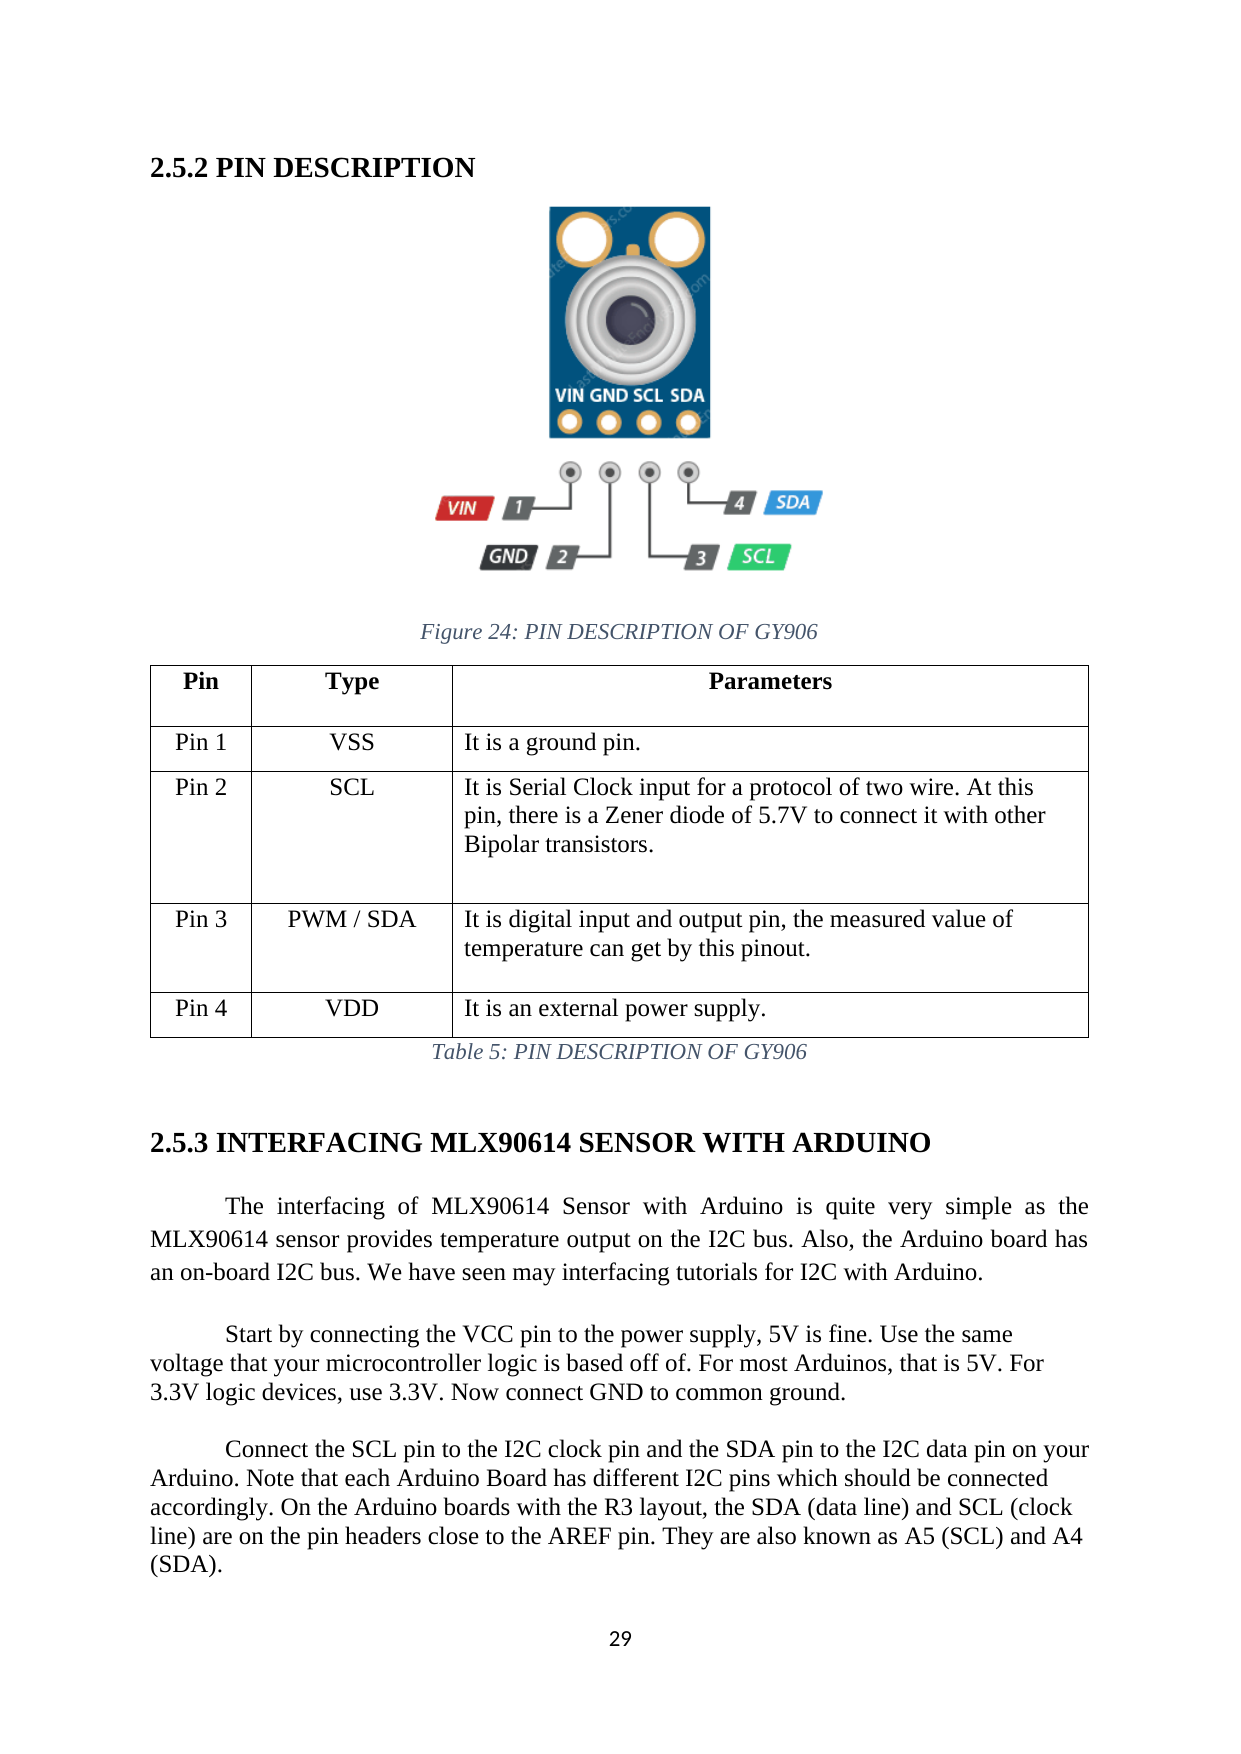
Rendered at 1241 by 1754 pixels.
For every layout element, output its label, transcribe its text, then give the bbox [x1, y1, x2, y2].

text Table 5: PIN DESCRIPTION OF GY906 [150, 1038, 1090, 1064]
subtitle 2.5.3 INTERFACING MLX90614 SENSOR WITH ARDUINO [150, 1126, 1090, 1159]
table_cell It is a ground pin. [453, 727, 1088, 771]
table_cell Pin 3 [151, 904, 251, 992]
table_cell Pin 1 [151, 727, 251, 771]
text Connect the SCL pin to the I2C clock pin and the SDA pin to the I2C data pin on your Arduino. Note that each Arduino Board has different I2C pins which should be connected accordingly. On the Arduino boards with the R3 layout, the SDA (data line) and SCL (clock line) are on the pin headers close to the AREF pin. They are also known as A5 (SCL) and A4 (SDA). [150, 1434, 1090, 1578]
table_header Pin [151, 666, 251, 726]
text The interfacing of MLX90614 Sensor with Arduino is quite very simple as the MLX90614 sensor provides temperature output on the I2C bus. Also, the Arduino board has an on-board I2C bus. We have seen may interfacing tutorials for I2C with Arduino. [150, 1191, 1090, 1286]
table_cell VDD [252, 993, 452, 1037]
table_cell Pin 4 [151, 993, 251, 1037]
text Start by connecting the VCC pin to the power supply, 5V is fine. Use the same voltage that your microcontroller logic is based off of. For most Arduinos, that is 5V. For 3.3V logic devices, use 3.3V. Now connect GND to common ground. [150, 1319, 1090, 1405]
table_cell SCL [252, 772, 452, 903]
text Figure 24: PIN DESCRIPTION OF GY906 [150, 618, 1090, 644]
text 2.5.2 PIN DESCRIPTION [150, 150, 1090, 183]
table_cell It is an external power supply. [453, 993, 1088, 1037]
table_cell It is digital input and output pin, the measured value of temperature can get by this pinout. [453, 904, 1088, 992]
table_cell It is Serial Clock input for a protocol of two wire. At this pin, there is a Zener diode of 5.7V to connect it with other Bipolar transistors. [453, 772, 1088, 903]
table_cell VSS [252, 727, 452, 771]
table_header Parameters [453, 666, 1088, 726]
table_cell Pin 2 [151, 772, 251, 903]
picture [385, 202, 856, 599]
table_cell PWM / SDA [252, 904, 452, 992]
table_header Type [252, 666, 452, 726]
